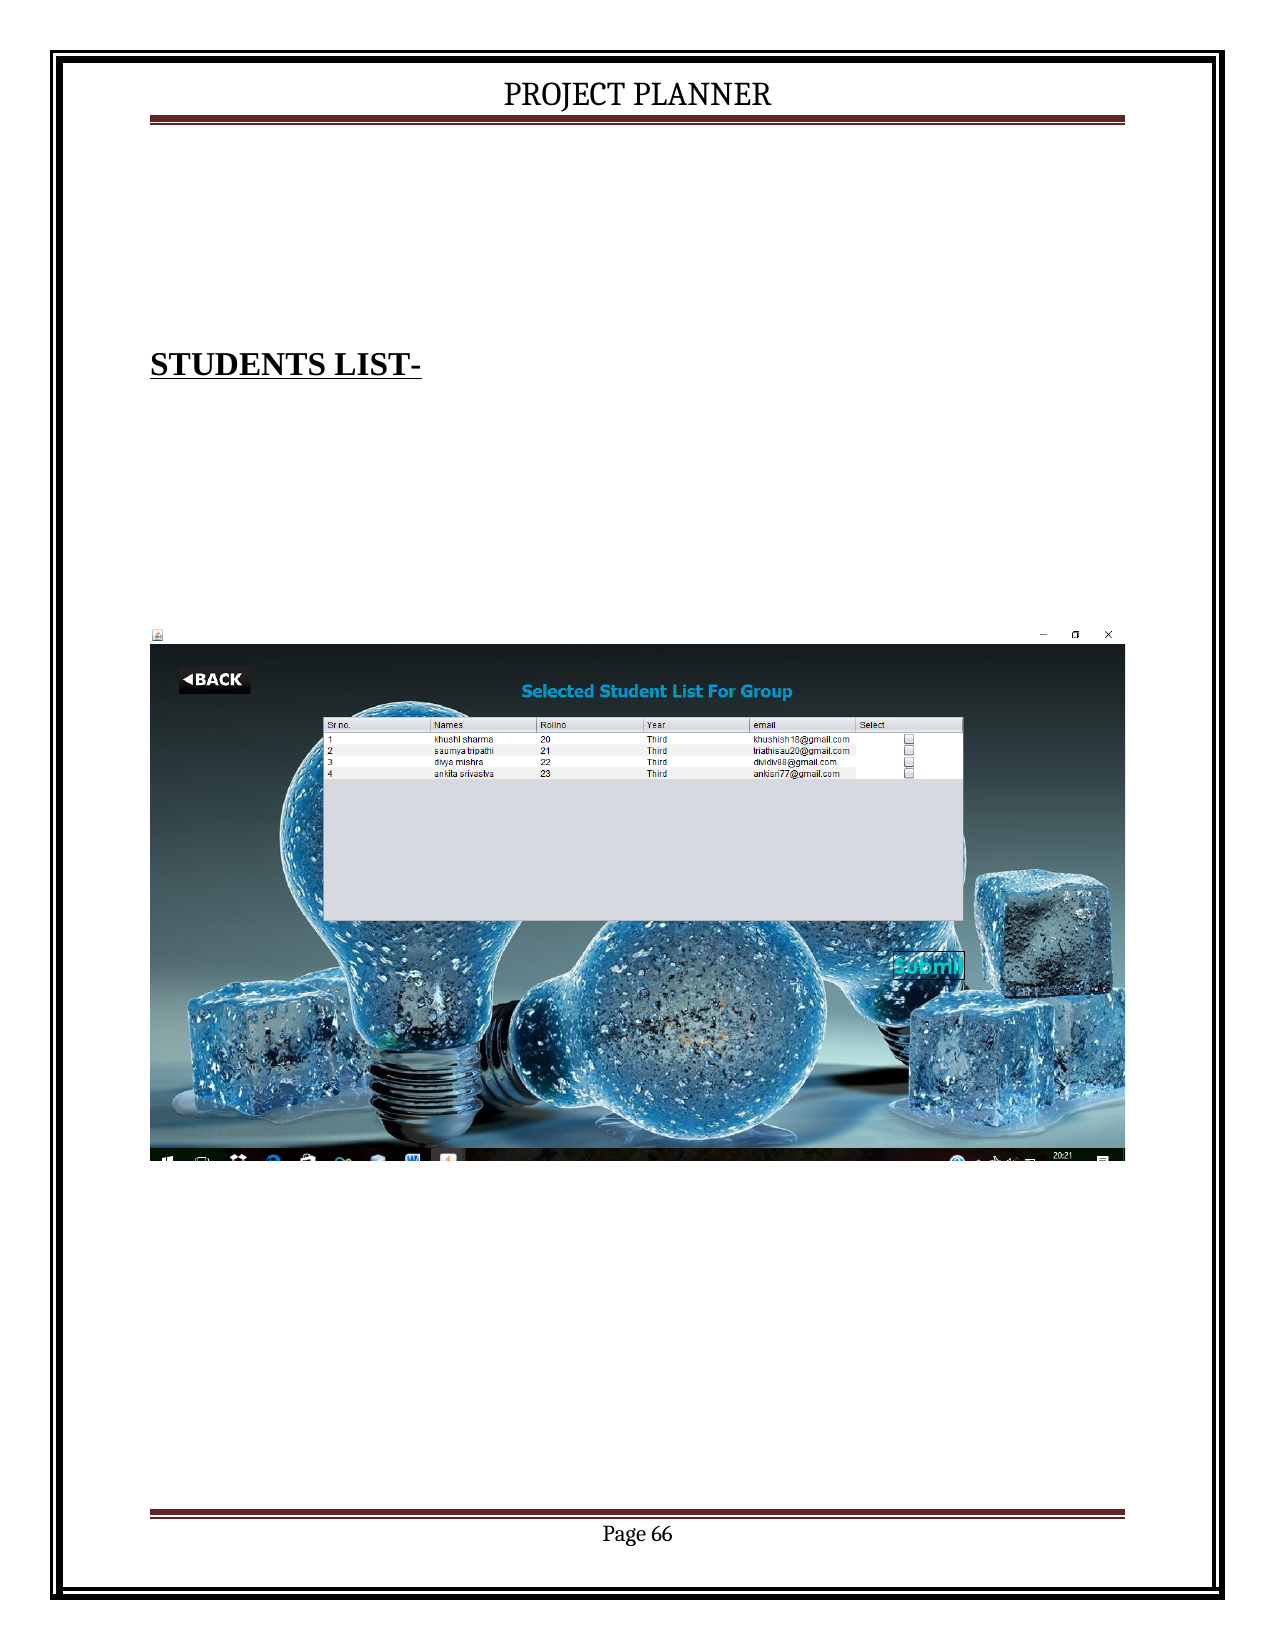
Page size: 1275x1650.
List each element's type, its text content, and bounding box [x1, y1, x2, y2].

text STUDENTS LIST- [150, 344, 1125, 383]
picture [150, 627, 1125, 1161]
